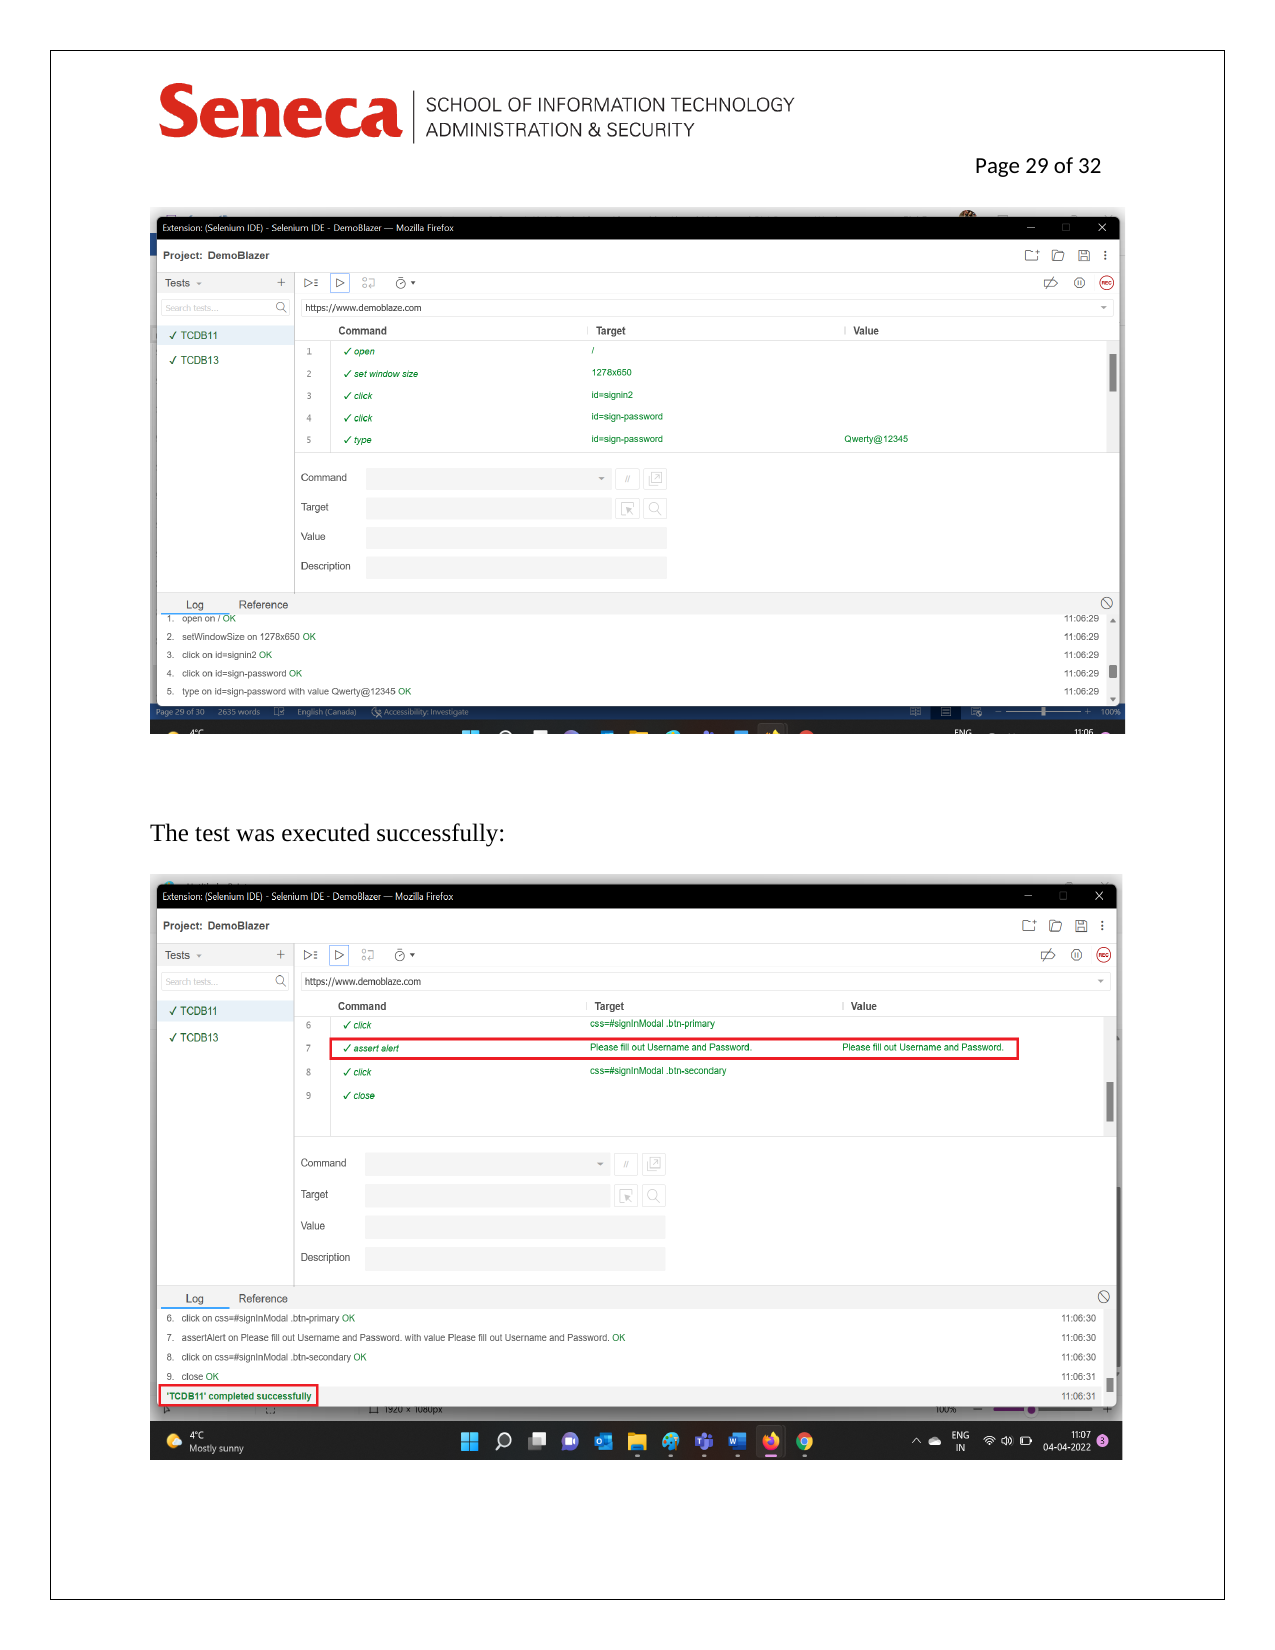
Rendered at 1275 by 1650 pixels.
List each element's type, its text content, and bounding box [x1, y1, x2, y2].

picture [150, 207, 1125, 734]
picture [150, 874, 1123, 1460]
text The test was executed successfully: [150, 818, 1125, 846]
picture [150, 73, 863, 152]
